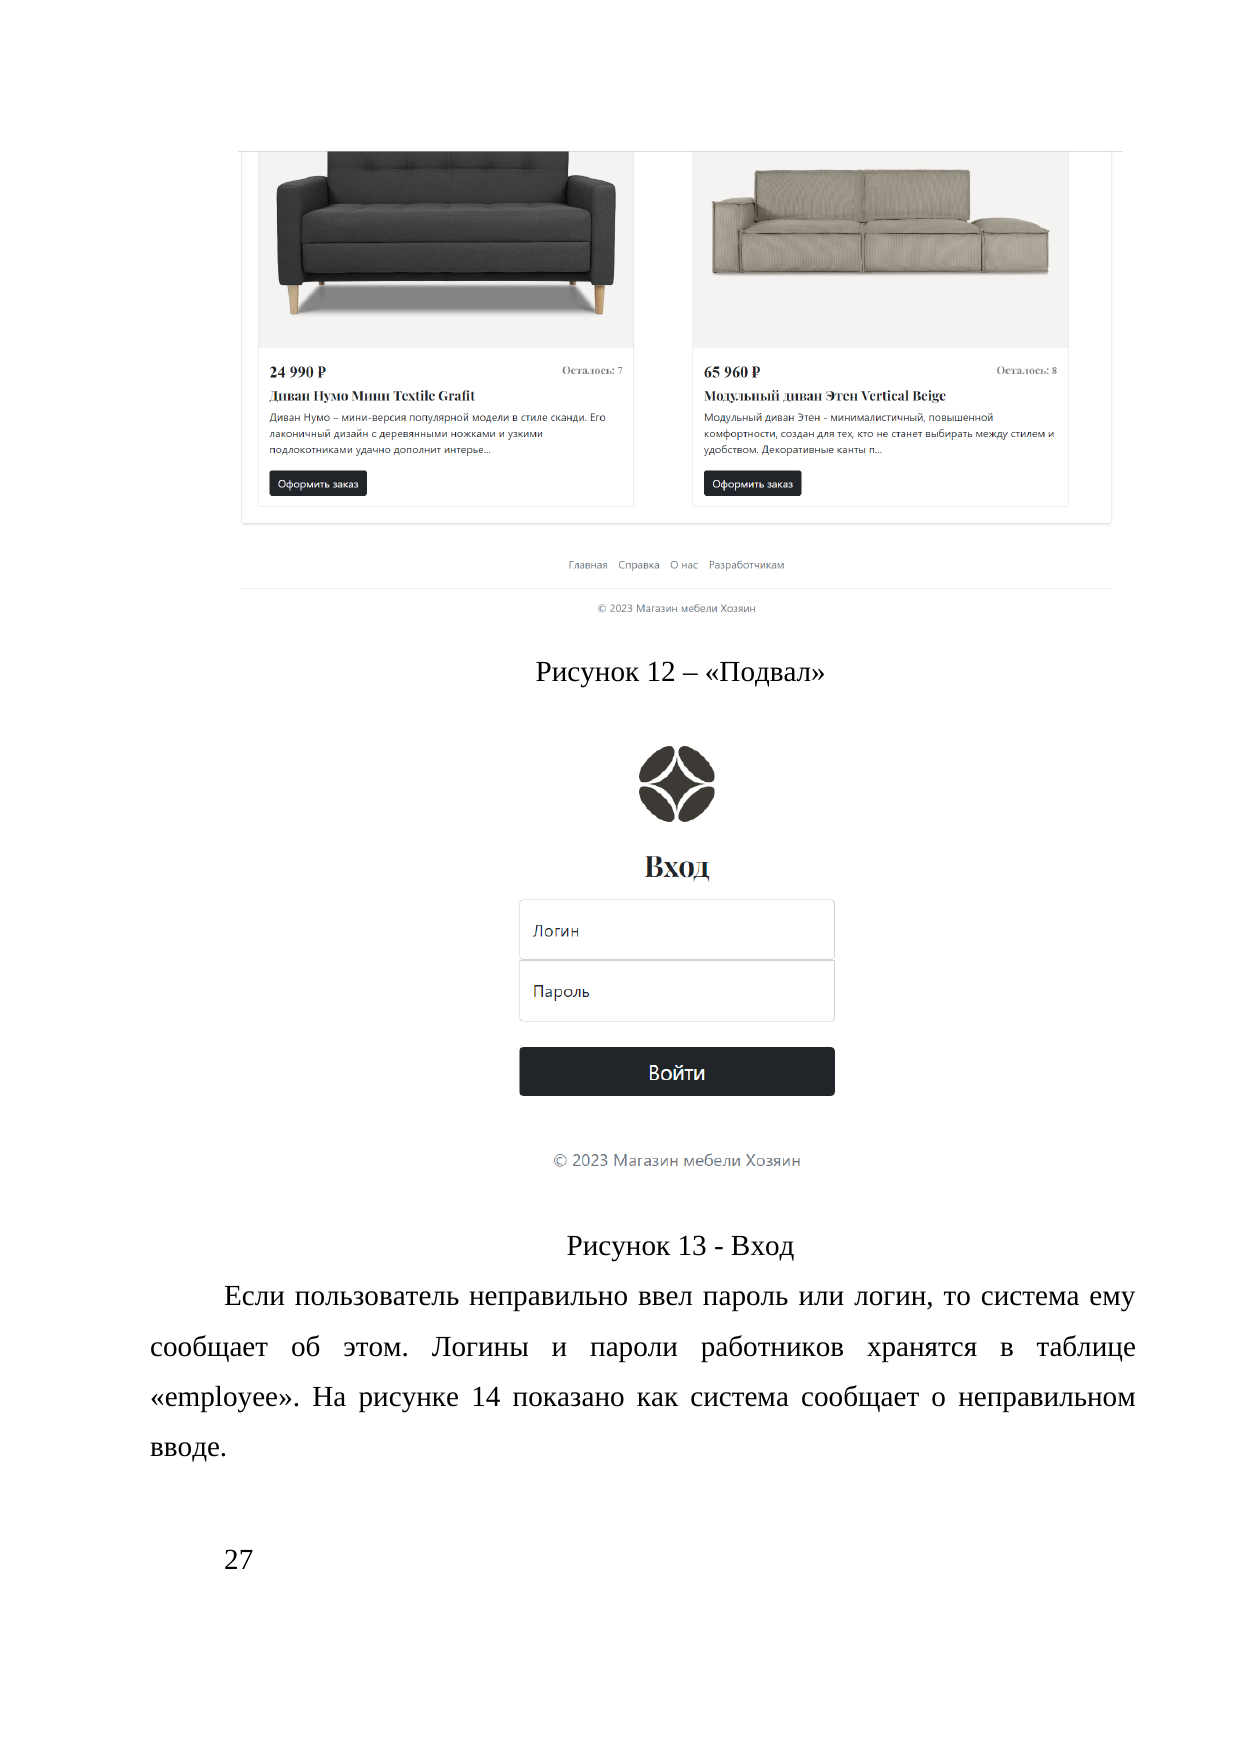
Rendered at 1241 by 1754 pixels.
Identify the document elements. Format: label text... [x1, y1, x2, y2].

picture [238, 150, 1123, 637]
text Рисунок 13 - Вход [150, 1228, 1137, 1262]
text Рисунок 12 – «Подвал» [150, 654, 1137, 687]
text Если пользователь неправильно ввел пароль или логин, то система ему сообщает об этом. Логины и пароли работников хранятся в таблице «employee». На рисунке 14 показано как система сообщает о неправильном вводе. [150, 1278, 1137, 1463]
picture [498, 703, 863, 1212]
